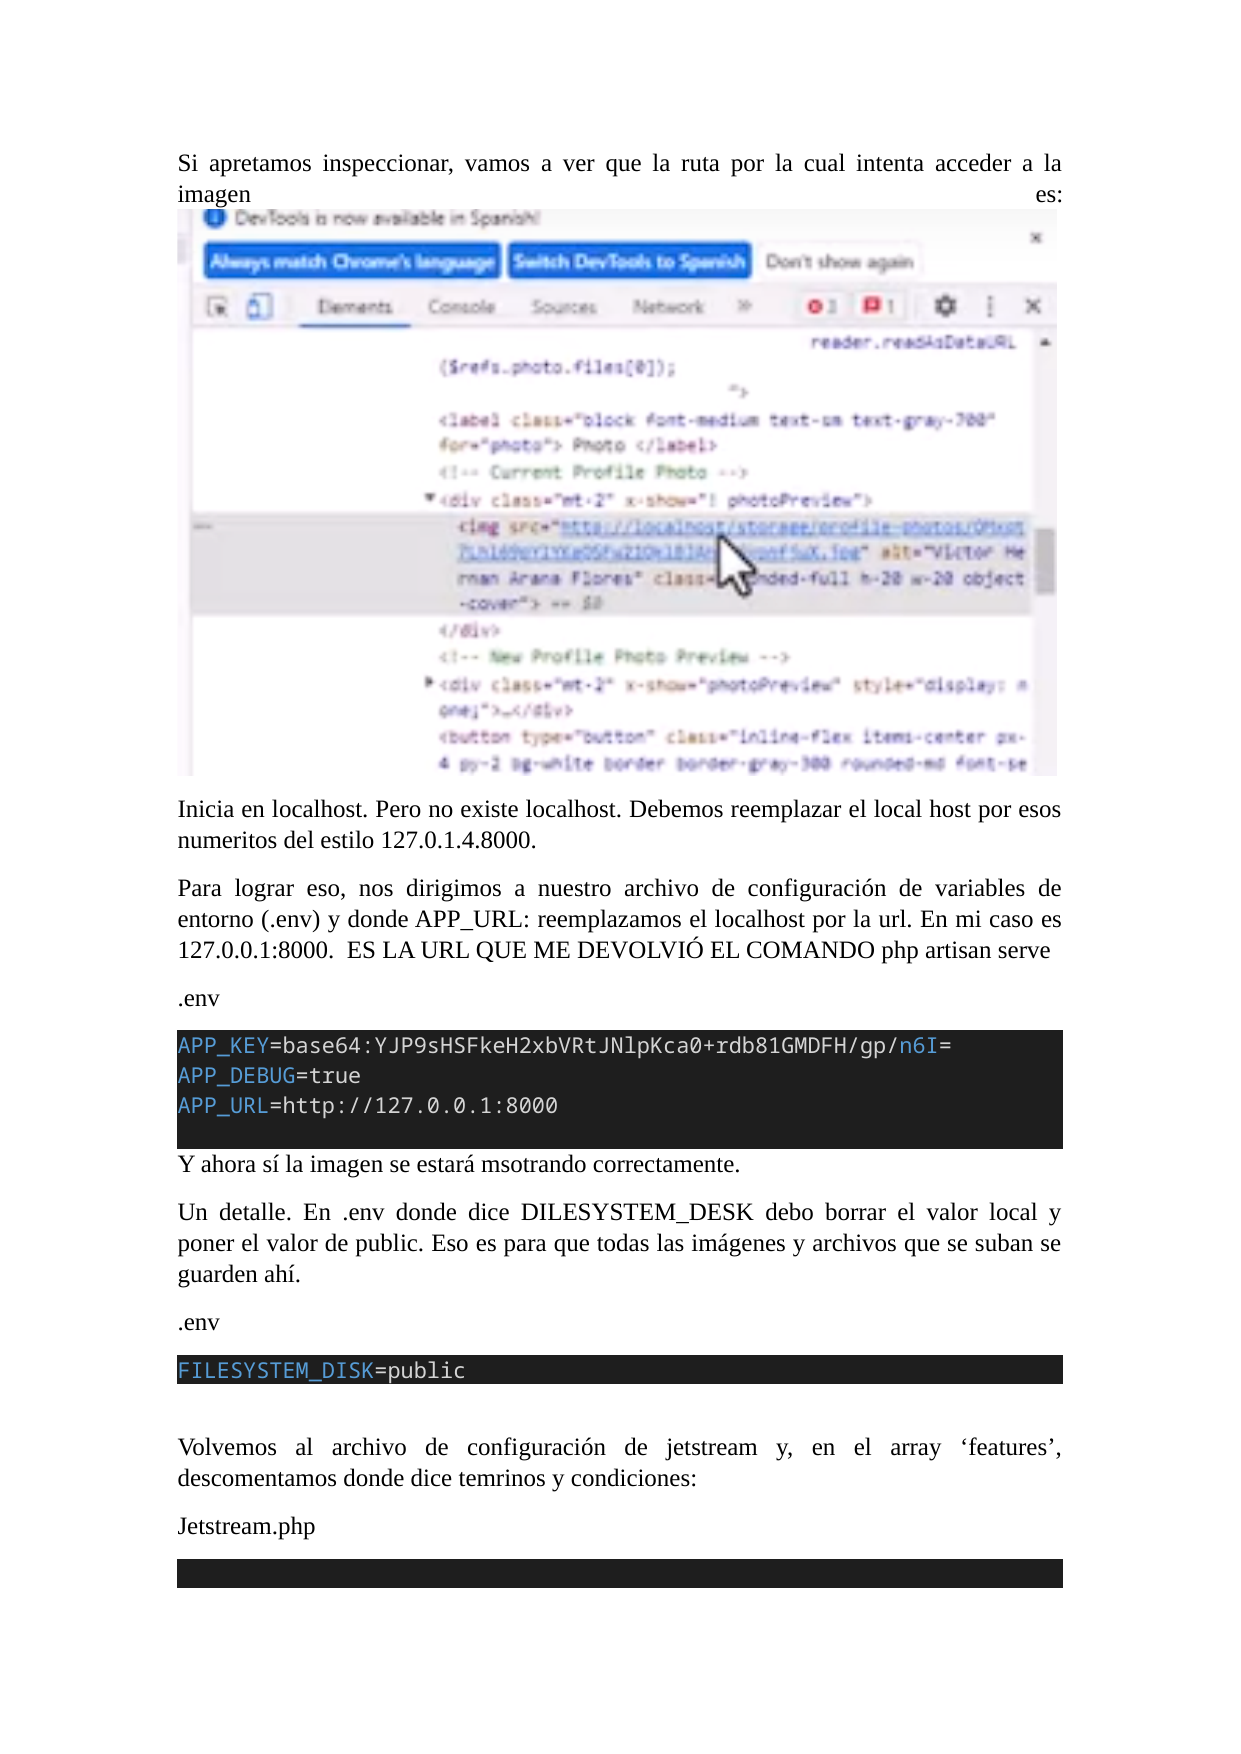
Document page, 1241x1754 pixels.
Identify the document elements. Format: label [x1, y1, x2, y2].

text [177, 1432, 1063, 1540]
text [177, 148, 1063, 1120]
picture [177, 209, 1057, 776]
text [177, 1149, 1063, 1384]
